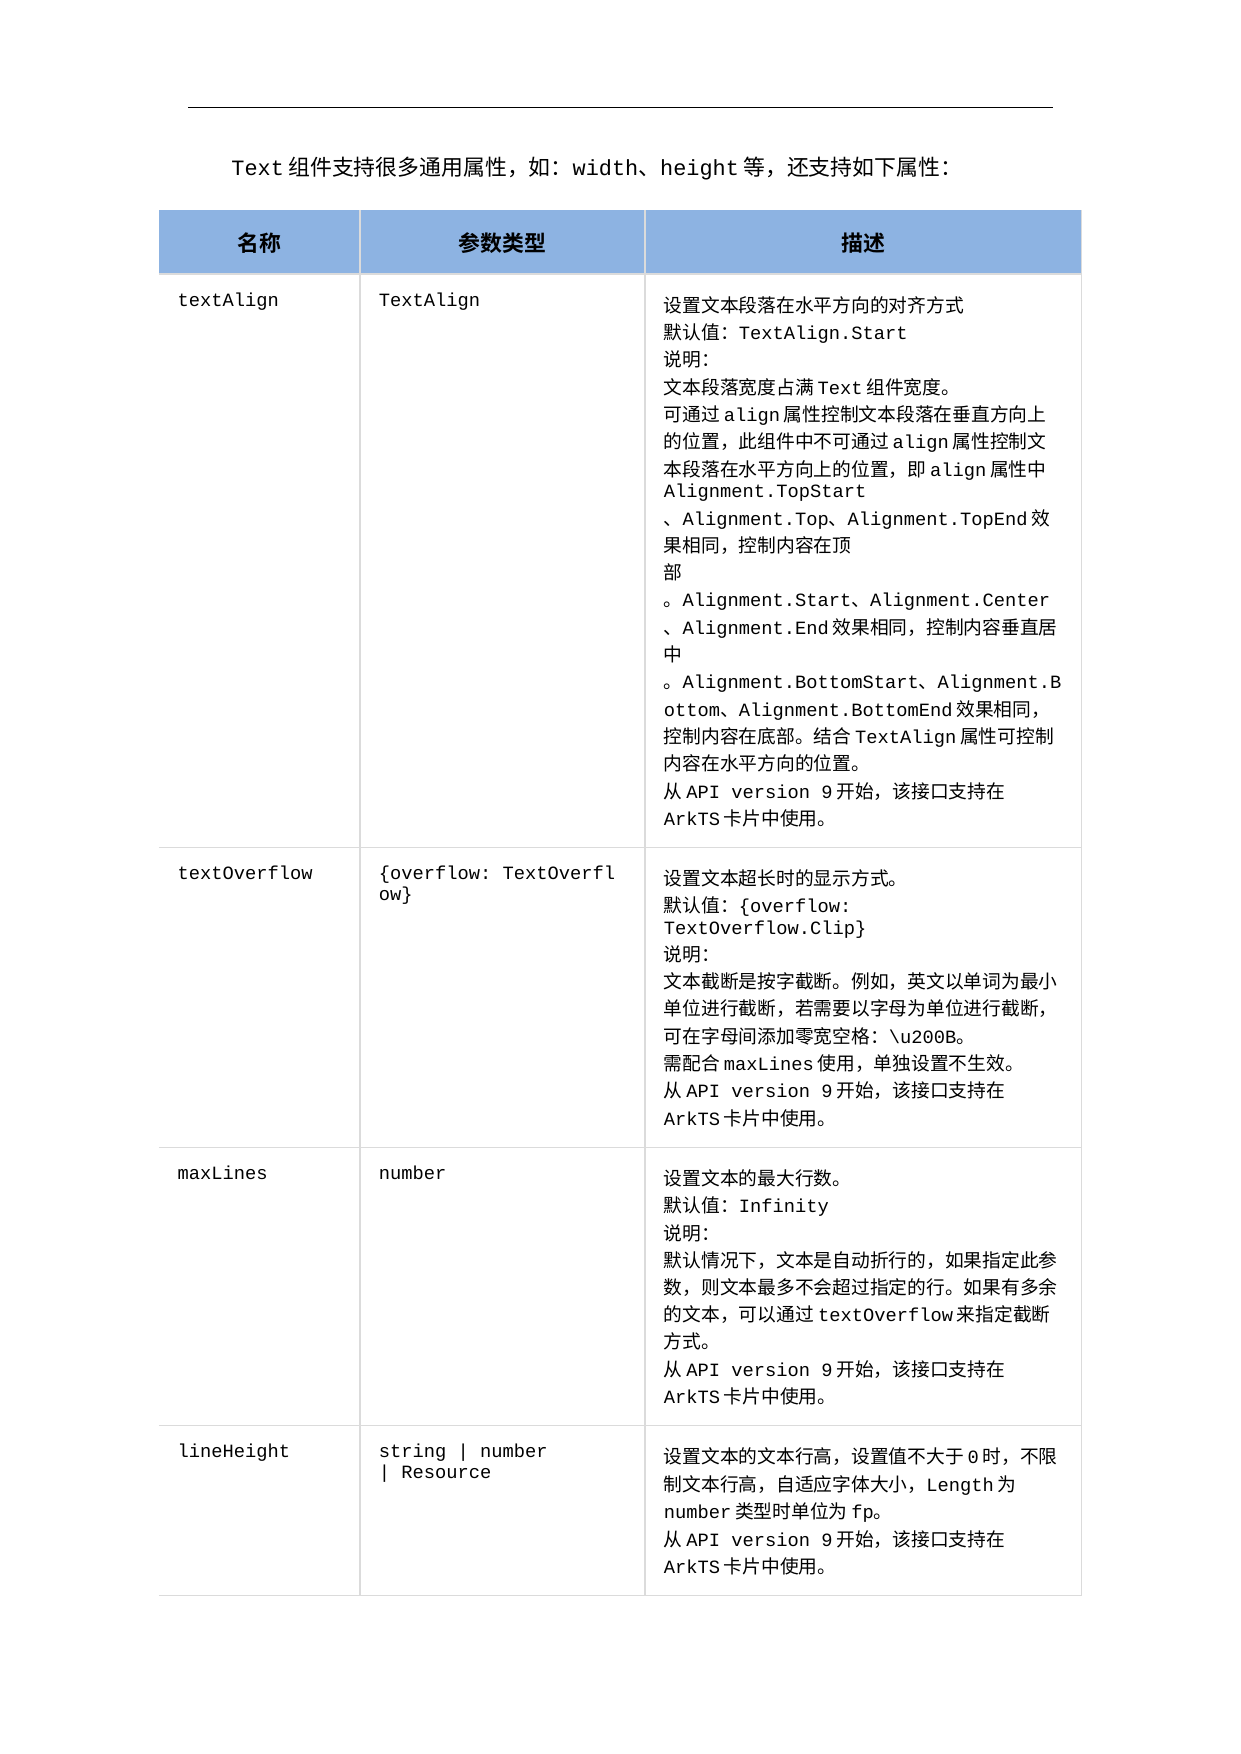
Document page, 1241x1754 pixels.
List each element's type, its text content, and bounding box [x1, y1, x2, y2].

table_cell textOverflow [159, 848, 359, 1146]
table_header 参数类型 [361, 210, 644, 273]
table_cell 设置文本的文本行高，设置值不大于0时，不限制文本行高，自适应字体大小，Length为number类型时单位为fp。 从API version 9开始，该接口支持在ArkTS卡片中使用。 [646, 1426, 1081, 1594]
table_cell TextAlign [361, 275, 644, 847]
table_cell maxLines [159, 1148, 359, 1425]
table_header 名称 [159, 210, 359, 273]
text Text组件支持很多通用属性，如：width、height等，还支持如下属性： [187, 150, 1053, 182]
table_cell 设置文本超长时的显示方式。 默认值：{overflow: TextOverflow.Clip} 说明： 文本截断是按字截断。例如，英文以单词为最小单位进行截断，若需要以字母为单位进行截断，可在字母间添加零宽空格：\u200B。 需配合maxLines使用，单独设置不生效。 从API version 9开始，该接口支持在ArkTS卡片中使用。 [646, 848, 1081, 1146]
table_header 描述 [646, 210, 1081, 273]
table_cell 设置文本段落在水平方向的对齐方式 默认值：TextAlign.Start 说明： 文本段落宽度占满Text组件宽度。 可通过align属性控制文本段落在垂直方向上的位置，此组件中不可通过align属性控制文本段落在水平方向上的位置，即align属性中Alignment.TopStart、Alignment.Top、Alignment.TopEnd效果相同，控制内容在顶部。Alignment.Start、Alignment.Center、Alignment.End效果相同，控制内容垂直居中。Alignment.BottomStart、Alignment.Bottom、Alignment.BottomEnd效果相同，控制内容在底部。结合TextAlign属性可控制内容在水平方向的位置。 从API version 9开始，该接口支持在ArkTS卡片中使用。 [646, 275, 1081, 847]
table_cell lineHeight [159, 1426, 359, 1594]
table_cell string | number | Resource [361, 1426, 644, 1594]
table_cell 设置文本的最大行数。 默认值：Infinity 说明： 默认情况下，文本是自动折行的，如果指定此参数，则文本最多不会超过指定的行。如果有多余的文本，可以通过 textOverflow来指定截断方式。 从API version 9开始，该接口支持在ArkTS卡片中使用。 [646, 1148, 1081, 1425]
table_cell {overflow: TextOverflow} [361, 848, 644, 1146]
table_cell textAlign [159, 275, 359, 847]
table_cell number [361, 1148, 644, 1425]
